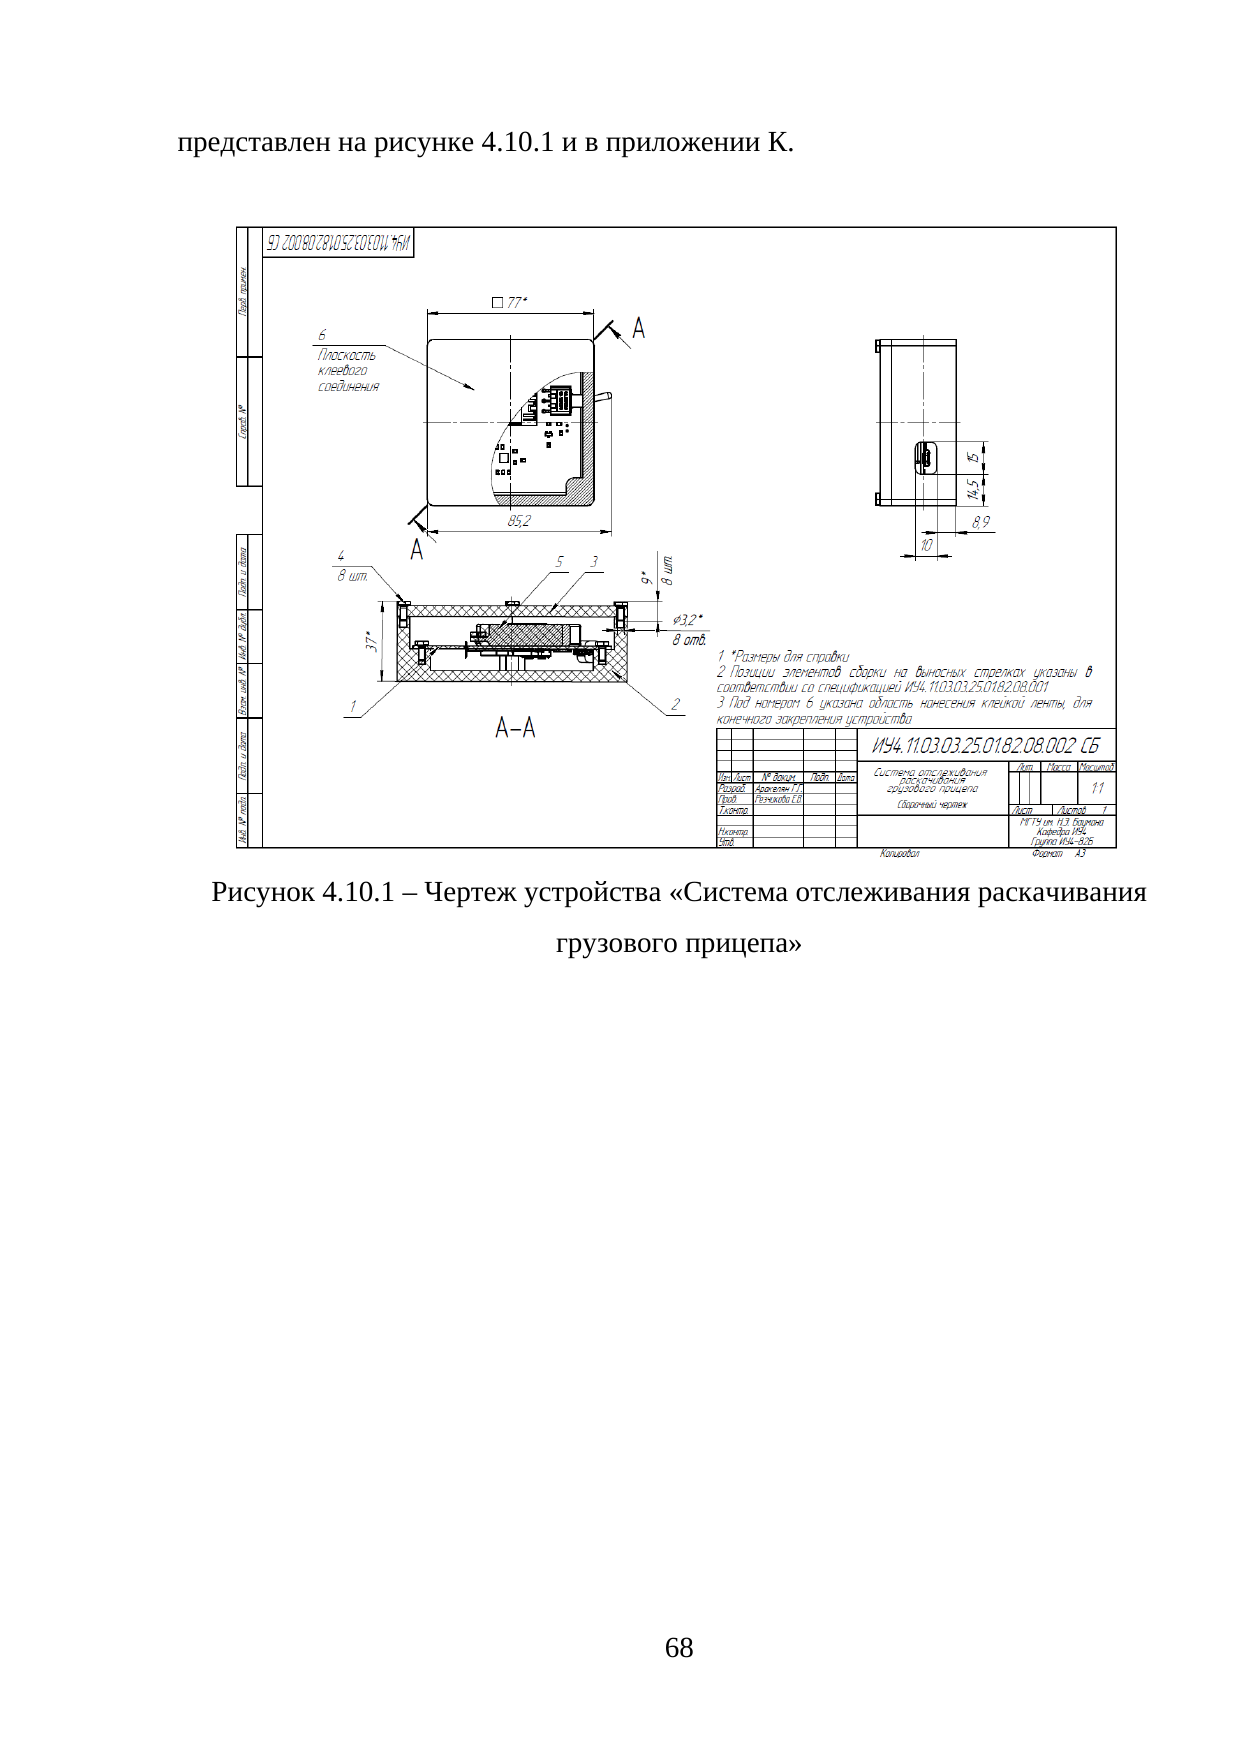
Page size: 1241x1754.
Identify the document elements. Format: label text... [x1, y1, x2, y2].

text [177, 124, 1181, 158]
text Рисунок 4.10.1 – Чертеж устройства «Система отслеживания раскачивания грузового прицепа» [177, 874, 1181, 958]
picture [232, 224, 1127, 858]
